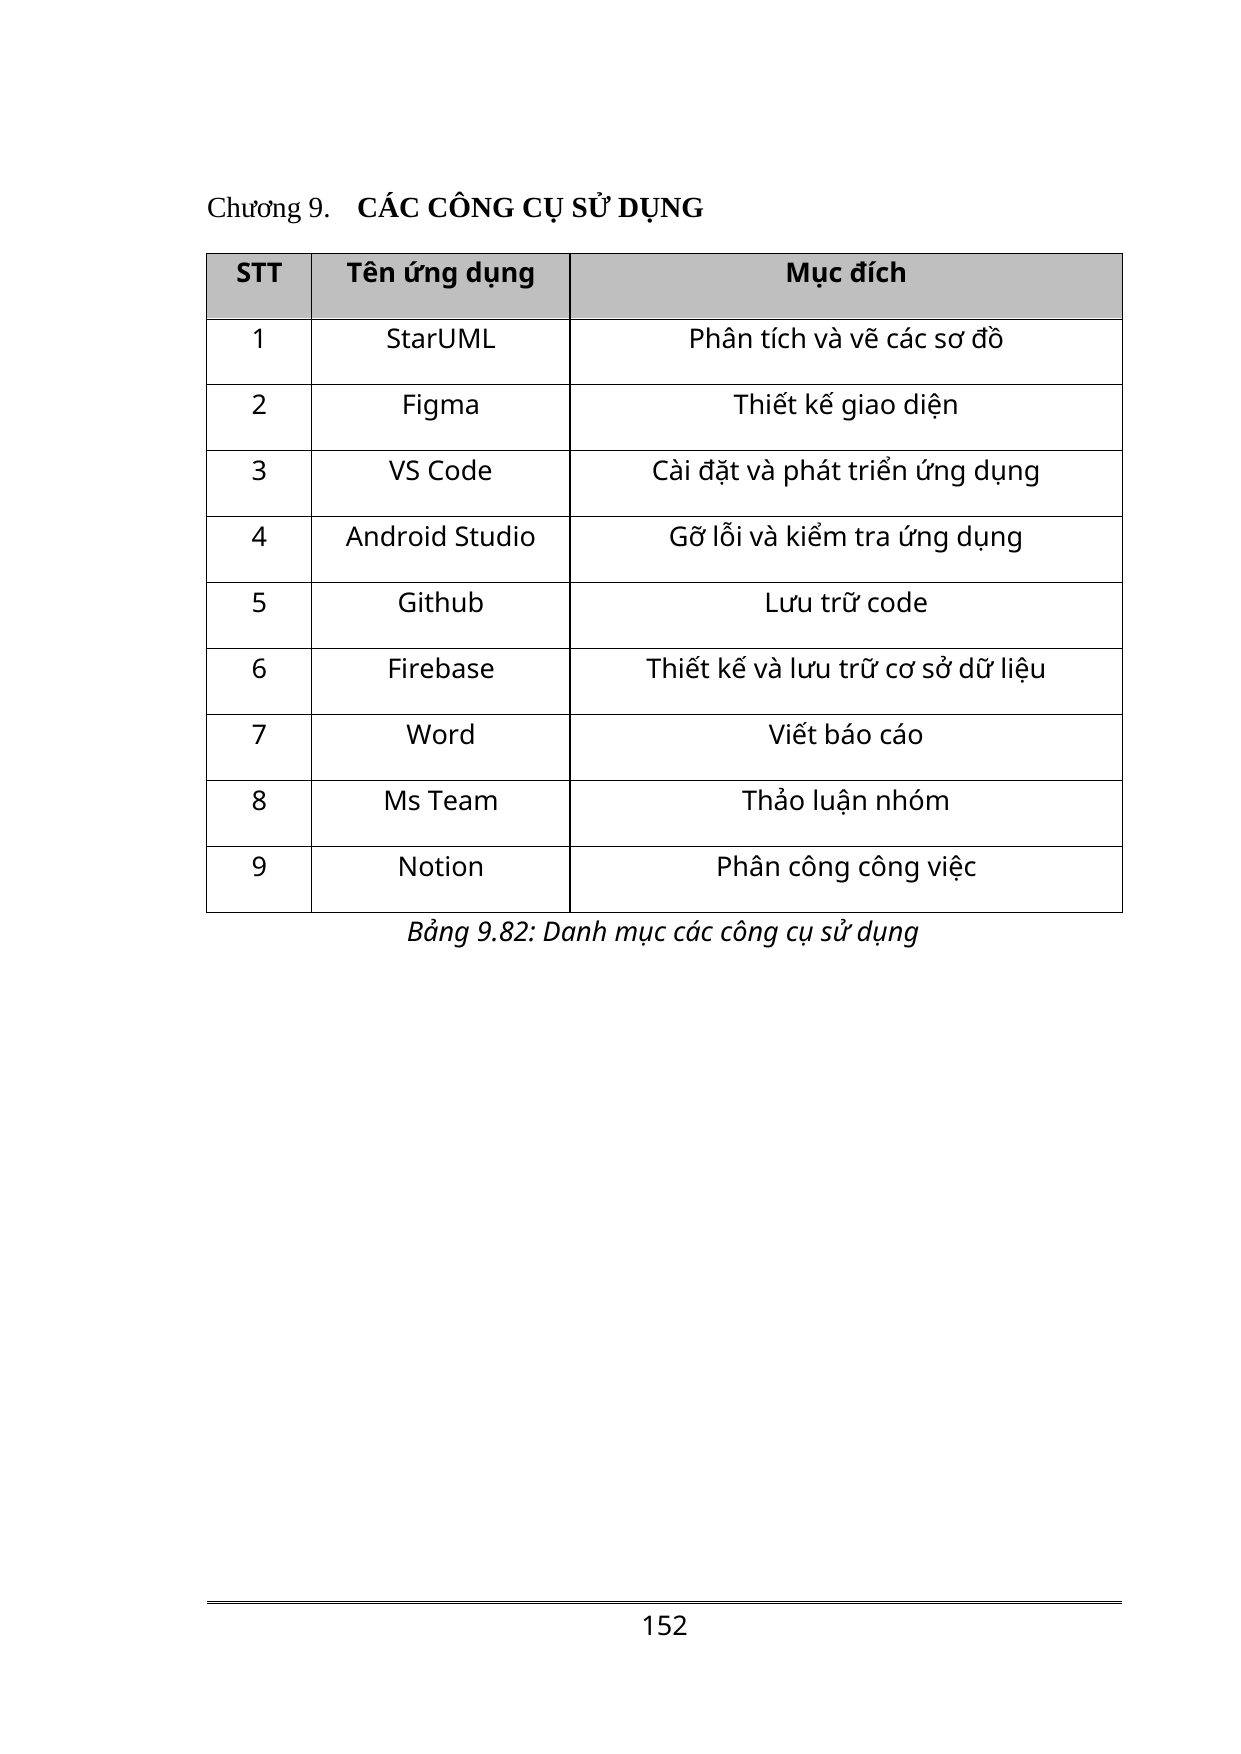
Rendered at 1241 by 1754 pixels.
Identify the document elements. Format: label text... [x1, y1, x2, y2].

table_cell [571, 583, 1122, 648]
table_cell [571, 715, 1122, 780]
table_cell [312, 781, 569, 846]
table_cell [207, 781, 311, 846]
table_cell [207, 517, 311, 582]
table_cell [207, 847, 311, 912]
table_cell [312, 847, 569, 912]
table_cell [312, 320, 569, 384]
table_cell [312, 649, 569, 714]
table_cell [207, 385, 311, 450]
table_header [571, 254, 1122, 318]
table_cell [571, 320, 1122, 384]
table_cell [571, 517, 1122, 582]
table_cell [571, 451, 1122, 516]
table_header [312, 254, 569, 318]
subtitle CÁC CÔNG CỤ SỬ DỤNG [207, 190, 1122, 223]
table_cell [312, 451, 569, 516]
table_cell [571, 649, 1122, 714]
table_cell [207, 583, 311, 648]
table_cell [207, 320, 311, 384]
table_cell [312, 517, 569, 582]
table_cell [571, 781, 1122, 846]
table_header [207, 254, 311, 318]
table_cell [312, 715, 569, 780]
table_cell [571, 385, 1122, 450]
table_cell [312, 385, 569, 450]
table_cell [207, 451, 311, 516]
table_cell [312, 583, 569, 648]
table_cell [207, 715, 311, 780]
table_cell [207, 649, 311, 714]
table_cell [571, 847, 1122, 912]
